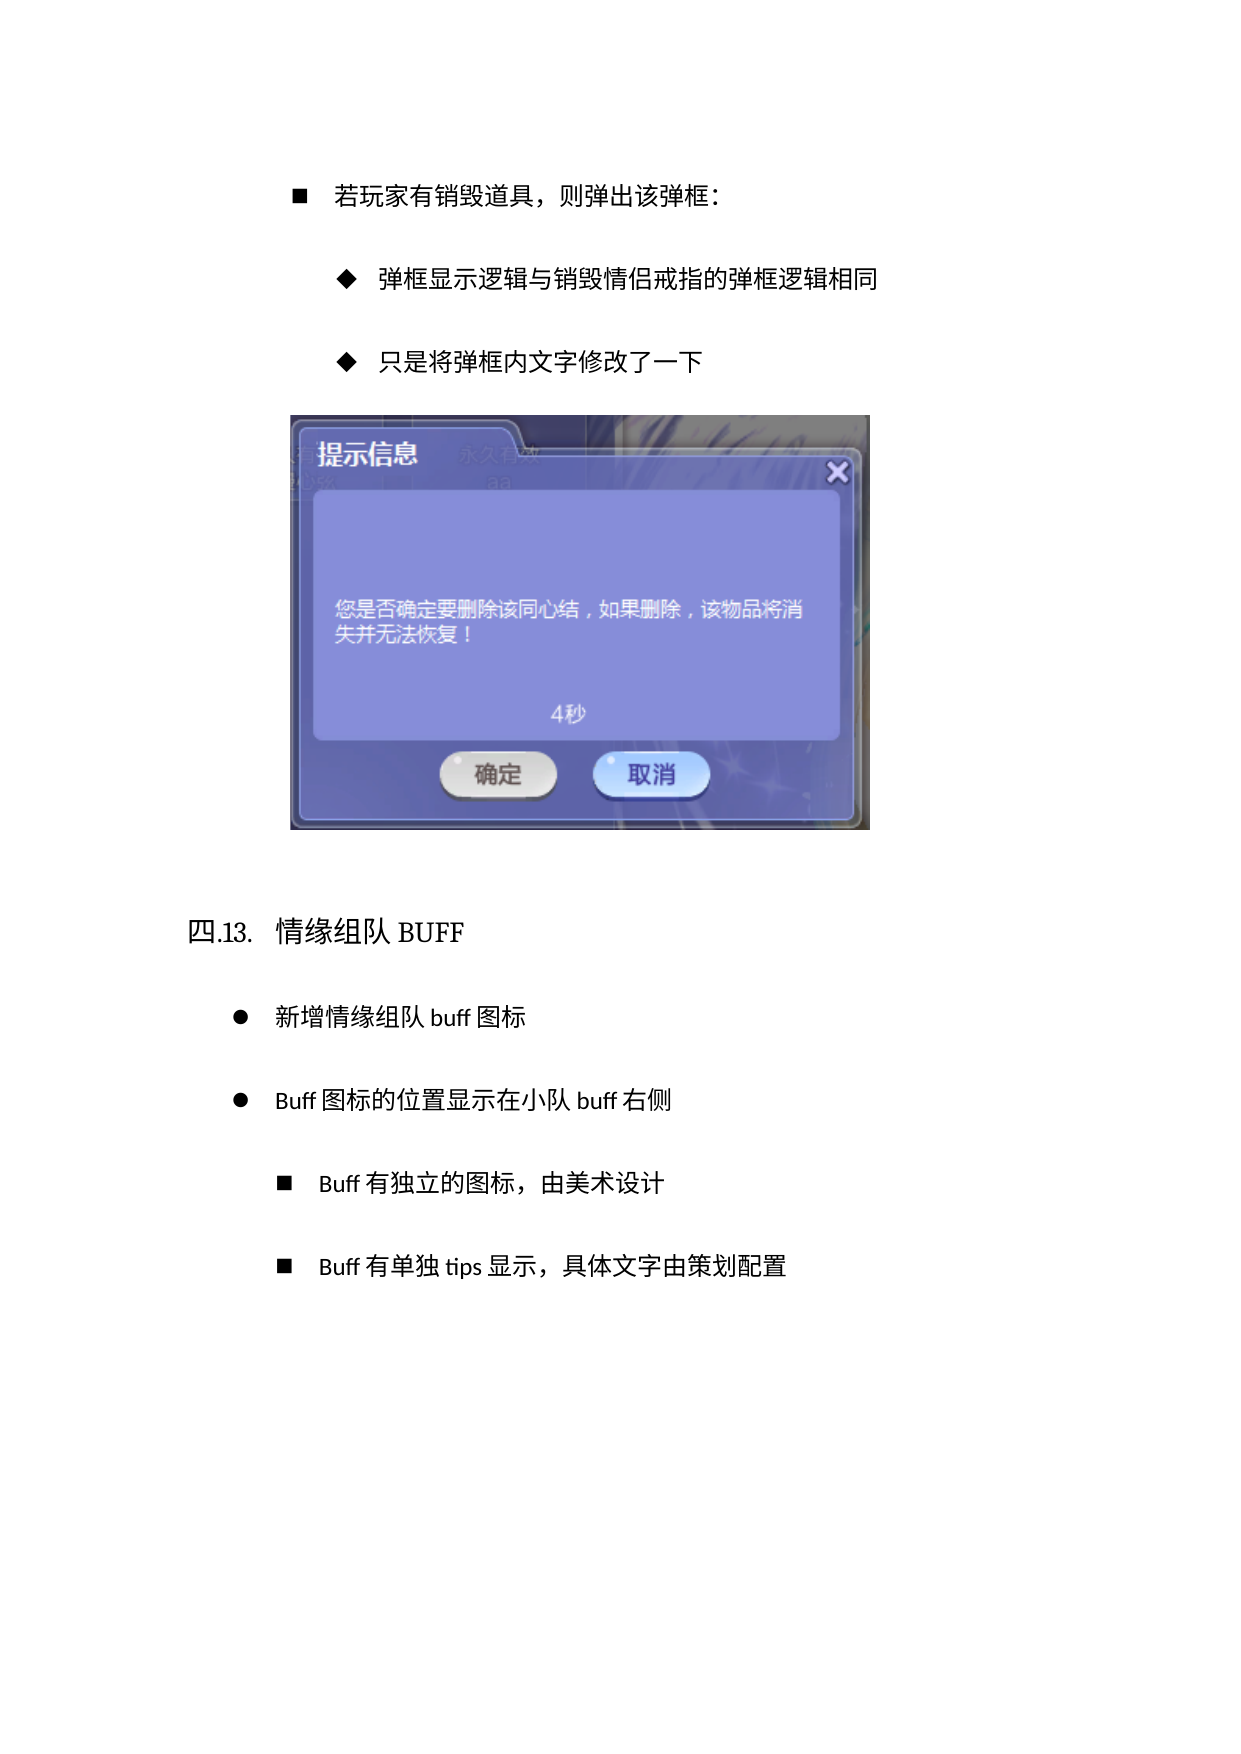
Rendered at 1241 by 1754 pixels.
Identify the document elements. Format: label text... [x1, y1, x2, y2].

list Buff图标的位置显示在小队buff右侧 [231, 1066, 1053, 1131]
text 情缘组队BUFF [187, 897, 1053, 962]
list 若玩家有销毁道具，则弹出该弹框： [290, 162, 1053, 227]
list Buff有独立的图标，由美术设计 [275, 1149, 1053, 1214]
list Buff有单独tips显示，具体文字由策划配置 [275, 1232, 1053, 1297]
list 弹框显示逻辑与销毁情侣戒指的弹框逻辑相同 [334, 245, 1053, 310]
list 只是将弹框内文字修改了一下 [334, 328, 1053, 393]
picture [290, 415, 870, 830]
list 新增情缘组队buff图标 [231, 983, 1053, 1048]
